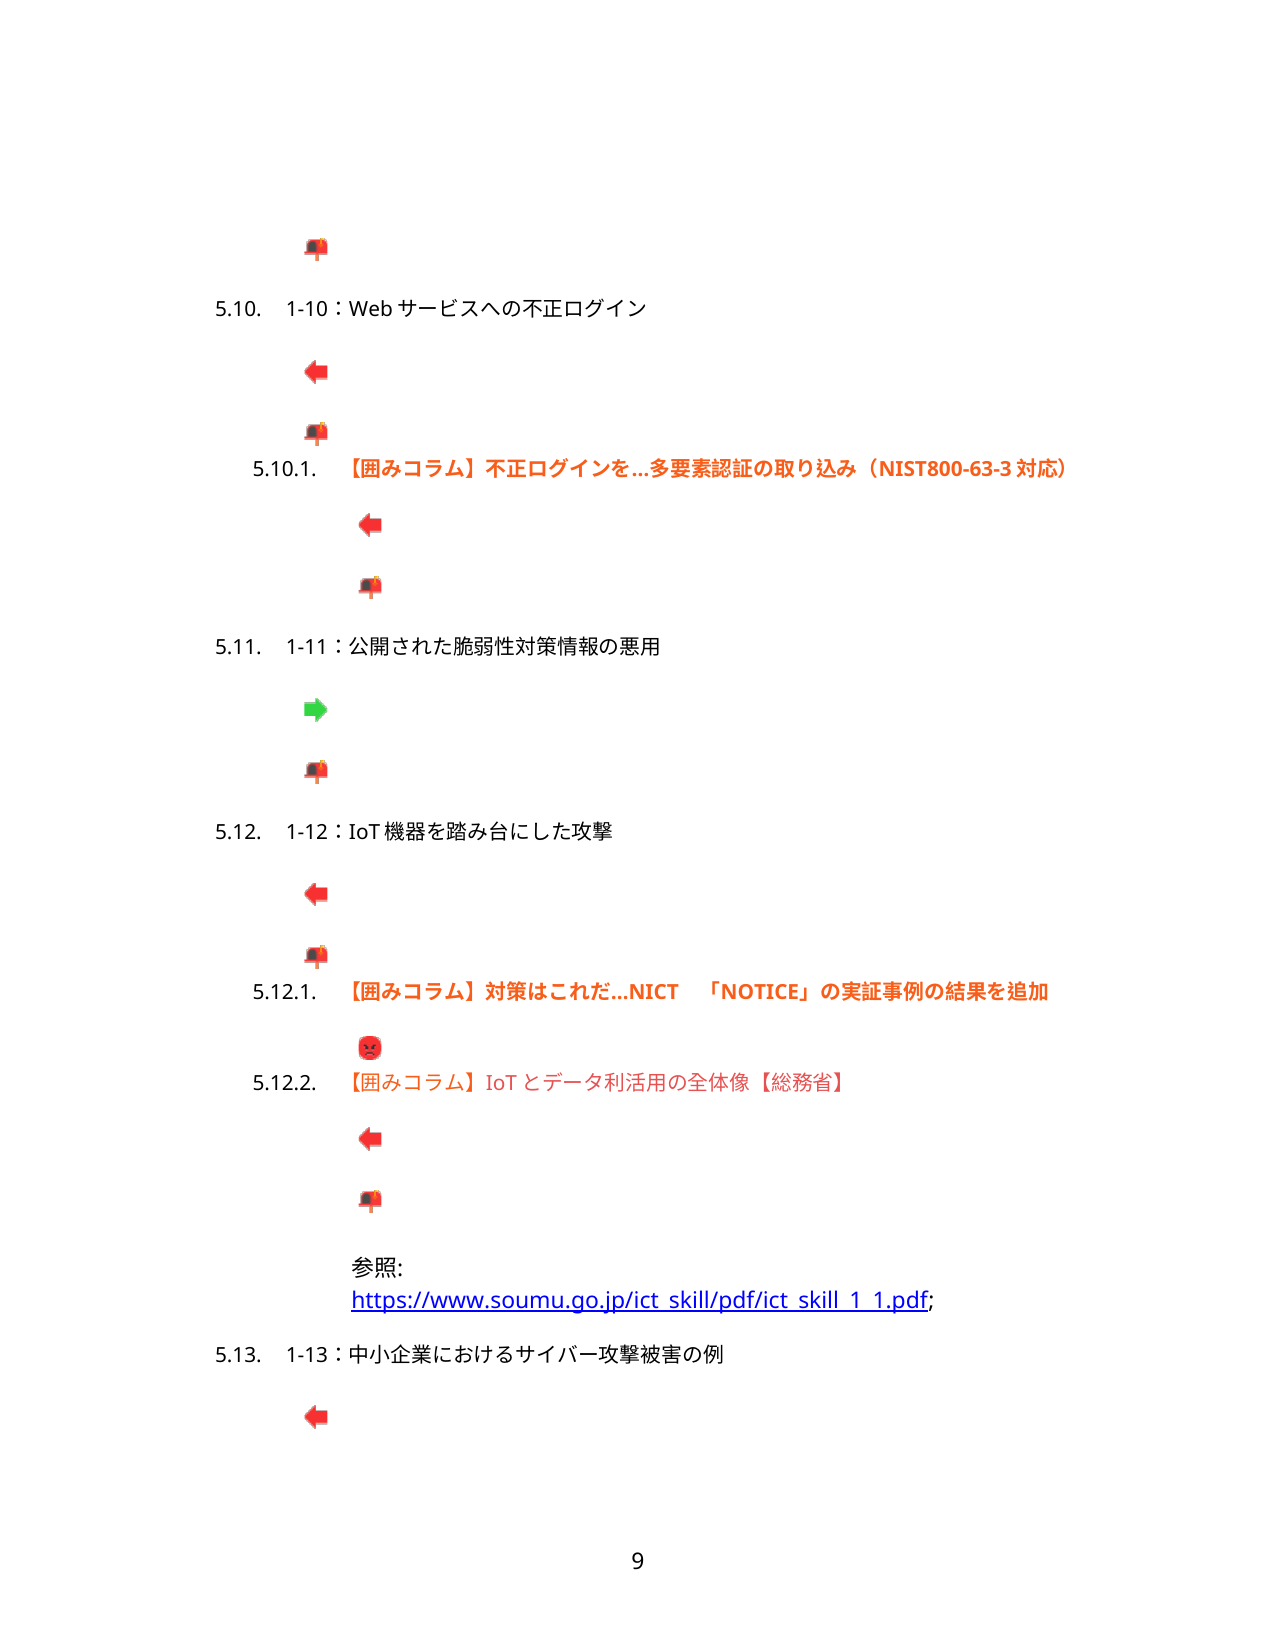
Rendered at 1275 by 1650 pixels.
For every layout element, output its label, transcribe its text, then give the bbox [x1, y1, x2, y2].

picture [304, 945, 328, 969]
list 【囲みコラム】対策はこれだ…NICT 「NOTICE」の実証事例の結果を追加 [252, 977, 1098, 1005]
list 1-12：IoT機器を踏み台にした攻撃 [215, 817, 1098, 846]
list 1-11：公開された脆弱性対策情報の悪用 [215, 632, 1098, 661]
picture [304, 760, 328, 784]
picture [304, 238, 328, 261]
picture [358, 1190, 382, 1213]
list 【囲みコラム】不正ログインを…多要素認証の取り込み（NIST800-63-3対応） [252, 454, 1098, 482]
list 【囲みコラム】IoTとデータ利活用の全体像【総務省】 [252, 1068, 1098, 1096]
list 1-13：中小企業におけるサイバー攻撃被害の例 [215, 1340, 1098, 1368]
picture [358, 1127, 382, 1151]
picture [304, 422, 328, 446]
picture [358, 1036, 382, 1060]
picture [304, 698, 328, 722]
picture [304, 360, 328, 384]
text https://www.soumu.go.jp/ict_skill/pdf/ict_skill_1_1.pdf; [351, 1284, 1098, 1315]
list 参照: [351, 1252, 1098, 1284]
picture [358, 513, 382, 537]
list 1-10：Webサービスへの不正ログイン [215, 294, 1098, 323]
picture [304, 883, 328, 906]
picture [358, 576, 382, 599]
picture [304, 1405, 328, 1429]
